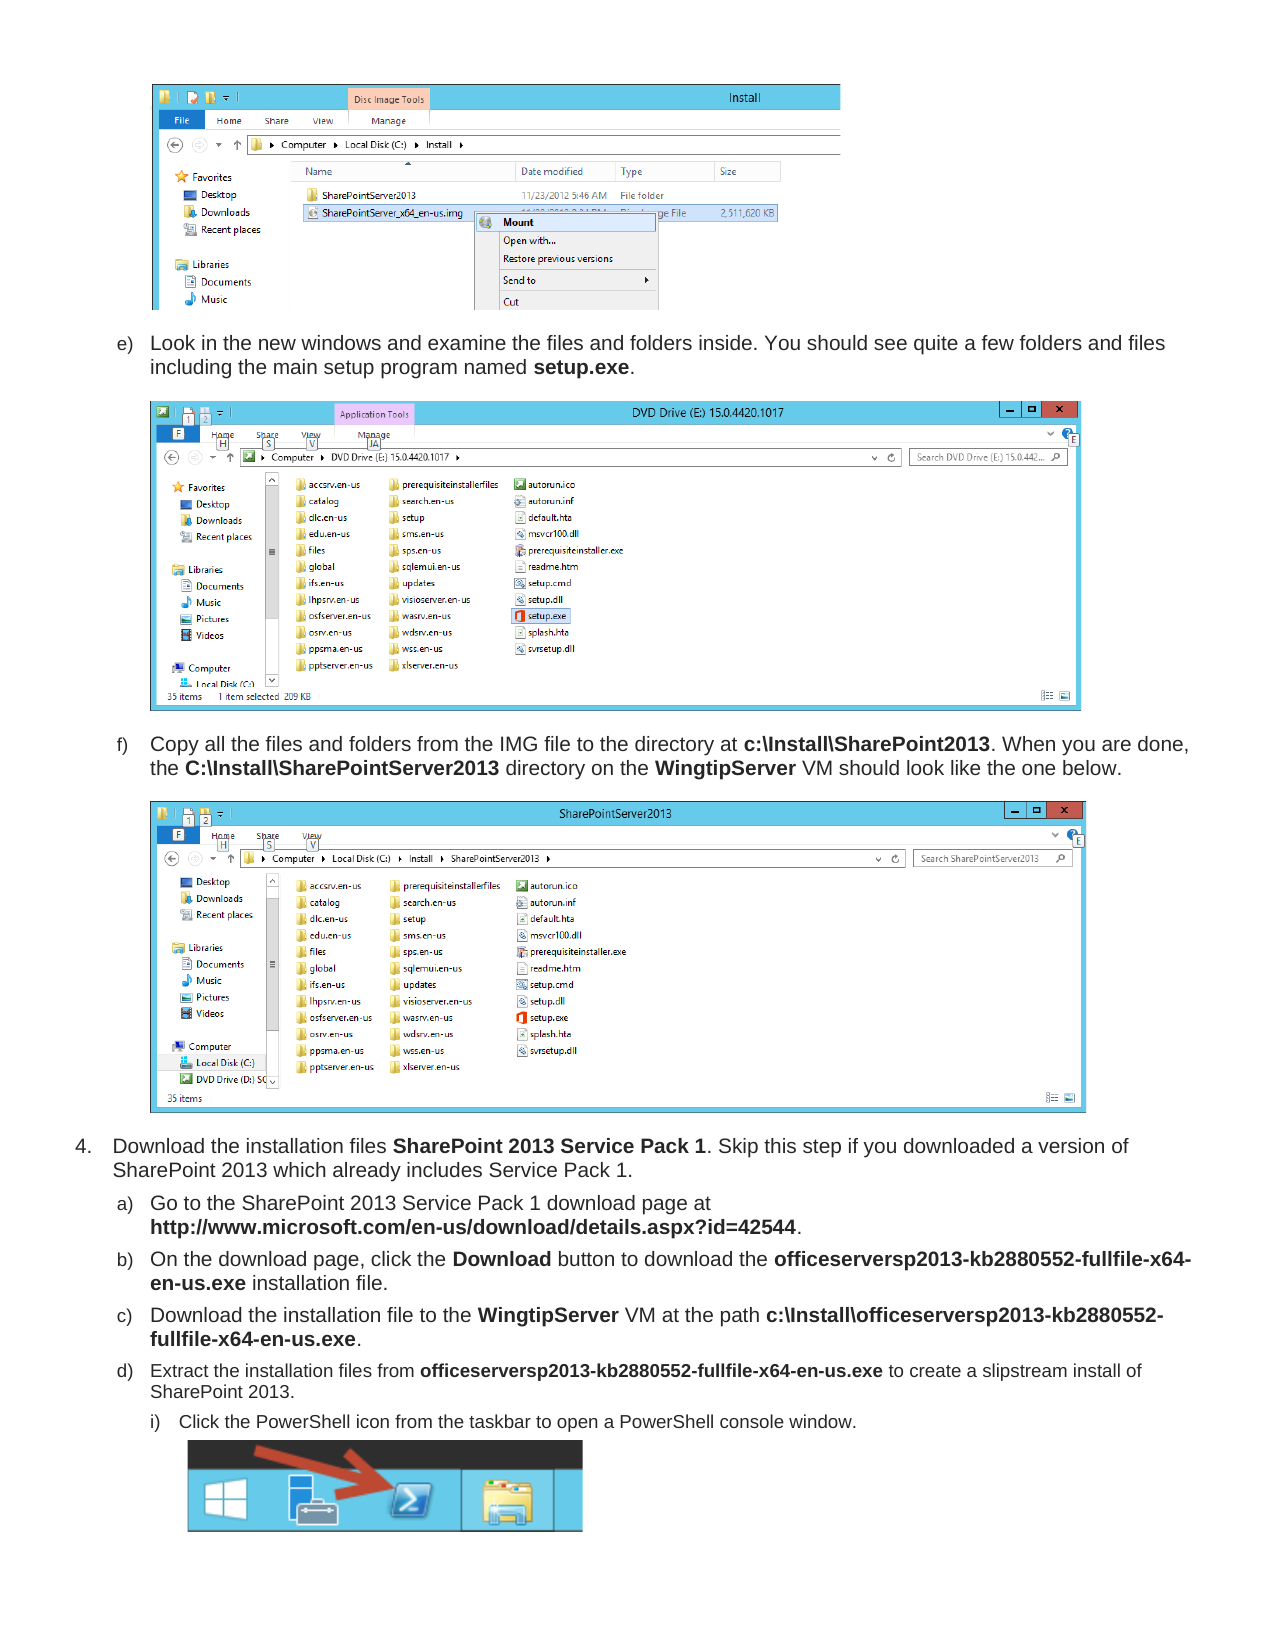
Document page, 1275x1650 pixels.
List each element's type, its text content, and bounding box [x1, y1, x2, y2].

text Click the PowerShell icon from the taskbar to open a PowerShell console window. [150, 1411, 1200, 1432]
text On the download page, click the Download button to download the officeserversp2013-kb2880552-fullfile-x64-en-us.exe installation file. [117, 1247, 1200, 1295]
picture [150, 84, 841, 310]
text Download the installation files SharePoint 2013 Service Pack 1. Skip this step if you downloaded a version of SharePoint 2013 which already includes Service Pack 1. [75, 1134, 1200, 1182]
picture [187, 1440, 583, 1532]
text Look in the new windows and examine the files and folders inside. You should see quite a few folders and files including the main setup program named setup.exe. [117, 331, 1200, 379]
text Download the installation file to the WingtipServer VM at the path c:\Install\officeserversp2013-kb2880552-fullfile-x64-en-us.exe. [117, 1303, 1200, 1351]
text Copy all the files and folders from the IMG file to the directory at c:\Install\SharePoint2013. When you are done, the C:\Install\SharePointServer2013 directory on the WingtipServer VM should look like the one below. [117, 732, 1200, 780]
picture [150, 401, 1082, 711]
text Go to the SharePoint 2013 Service Pack 1 download page at http://www.microsoft.com/en-us/download/details.aspx?id=42544. [117, 1191, 1200, 1238]
picture [150, 801, 1087, 1113]
text Extract the installation files from officeserversp2013-kb2880552-fullfile-x64-en-us.exe to create a slipstream install of SharePoint 2013. [117, 1359, 1200, 1402]
